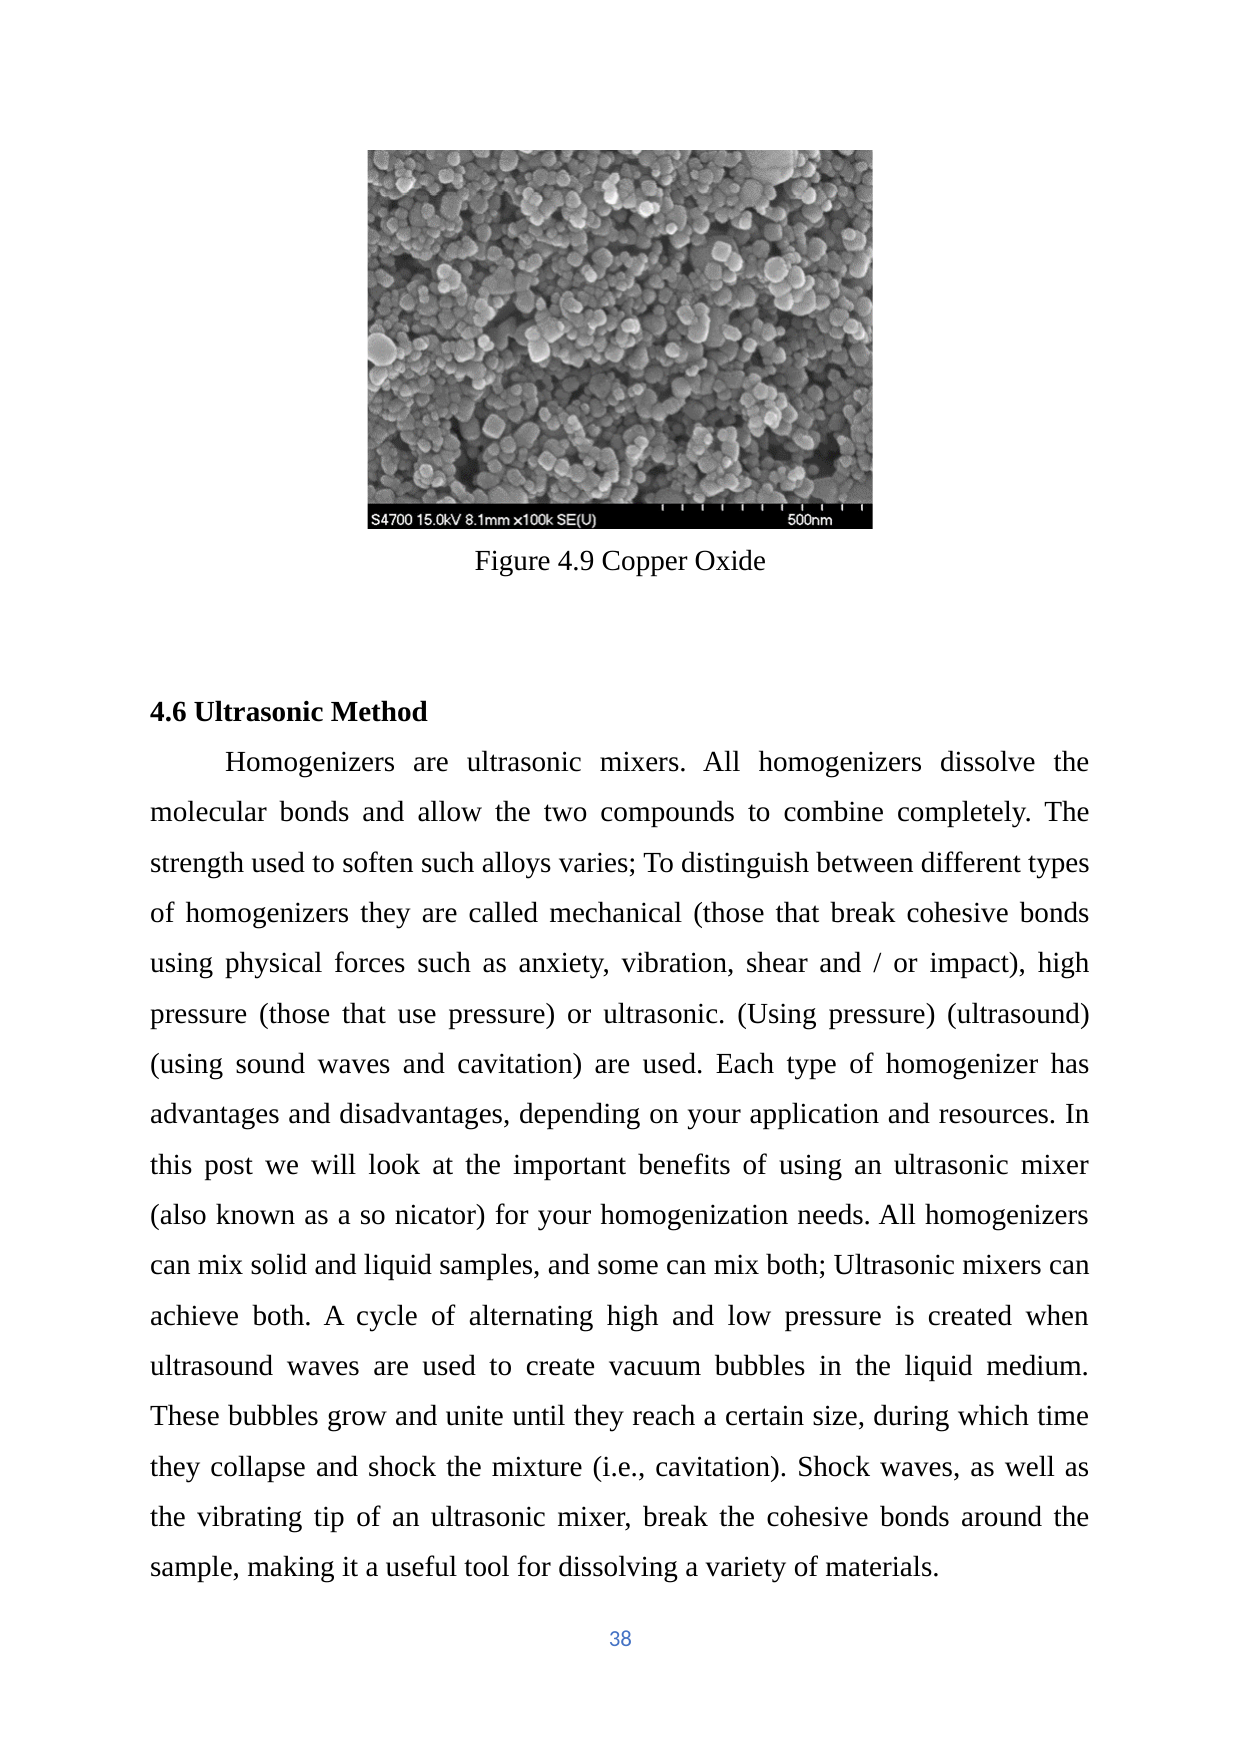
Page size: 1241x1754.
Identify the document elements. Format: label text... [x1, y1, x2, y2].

picture [367, 150, 873, 529]
list Figure 4.9 Copper Oxide [150, 543, 1090, 577]
list Homogenizers are ultrasonic mixers. All homogenizers dissolve the molecular bonds and allow the two compounds to combine completely. The strength used to soften such alloys varies; To distinguish between different types of homogenizers they are called mechanical (those that break cohesive bonds using physical forces such as anxiety, vibration, shear and / or impact), high pressure (those that use pressure) or ultrasonic. (Using pressure) (ultrasound) (using sound waves and cavitation) are used. Each type of homogenizer has advantages and disadvantages, depending on your application and resources. In this post we will look at the important benefits of using an ultrasonic mixer (also known as a so nicator) for your homogenization needs. All homogenizers can mix solid and liquid samples, and some can mix both; Ultrasonic mixers can achieve both. A cycle of alternating high and low pressure is created when ultrasound waves are used to create vacuum bubbles in the liquid medium. These bubbles grow and unite until they reach a certain size, during which time they collapse and shock the mixture (i.e., cavitation). Shock waves, as well as the vibrating tip of an ultrasonic mixer, break the cohesive bonds around the sample, making it a useful tool for dissolving a variety of materials. [150, 744, 1090, 1583]
list 4.6 Ultrasonic Method [150, 694, 1090, 727]
